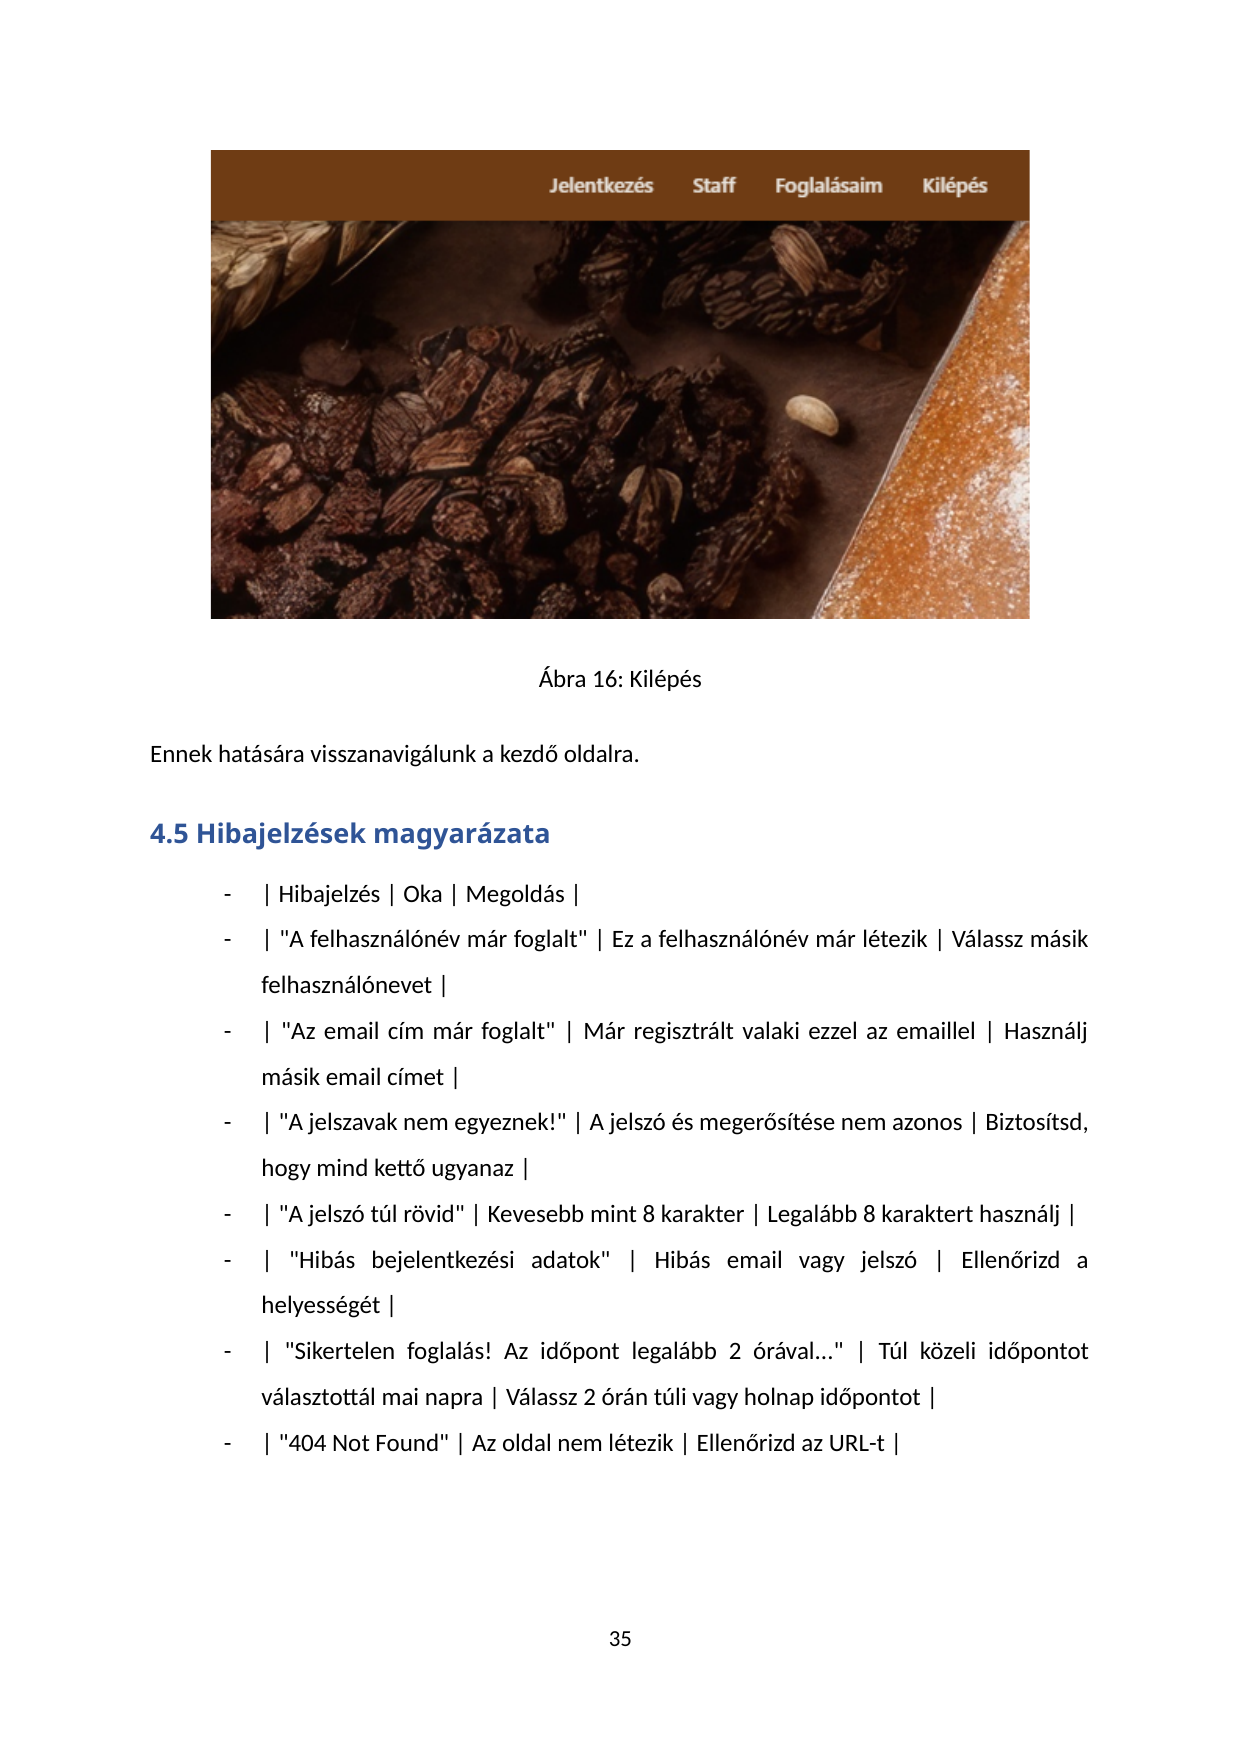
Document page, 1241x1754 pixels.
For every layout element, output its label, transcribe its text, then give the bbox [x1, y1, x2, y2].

text Ábra 16: Kilépés [150, 663, 1090, 693]
list | "A felhasználónév már foglalt" | Ez a felhasználónév már létezik | Válassz másik felhasználónevet | [224, 924, 1090, 1000]
list | "Az email cím már foglalt" | Már regisztrált valaki ezzel az emaillel | Használj másik email címet | [224, 1015, 1090, 1091]
list | Hibajelzés | Oka | Megoldás | [224, 878, 1090, 908]
text Ennek hatására visszanavigálunk a kezdő oldalra. [150, 738, 1090, 769]
list | "Hibás bejelentkezési adatok" | Hibás email vagy jelszó | Ellenőrizd a helyességét | [224, 1244, 1090, 1320]
picture [210, 150, 1030, 619]
subtitle 4.5 Hibajelzések magyarázata [150, 814, 1090, 851]
list | "404 Not Found" | Az oldal nem létezik | Ellenőrizd az URL-t | [224, 1427, 1090, 1457]
list | "A jelszó túl rövid" | Kevesebb mint 8 karakter | Legalább 8 karaktert használj | [224, 1198, 1090, 1228]
list | "Sikertelen foglalás! Az időpont legalább 2 órával..." | Túl közeli időpontot választottál mai napra | Válassz 2 órán túli vagy holnap időpontot | [224, 1335, 1090, 1411]
list | "A jelszavak nem egyeznek!" | A jelszó és megerősítése nem azonos | Biztosítsd, hogy mind kettő ugyanaz | [224, 1107, 1090, 1183]
